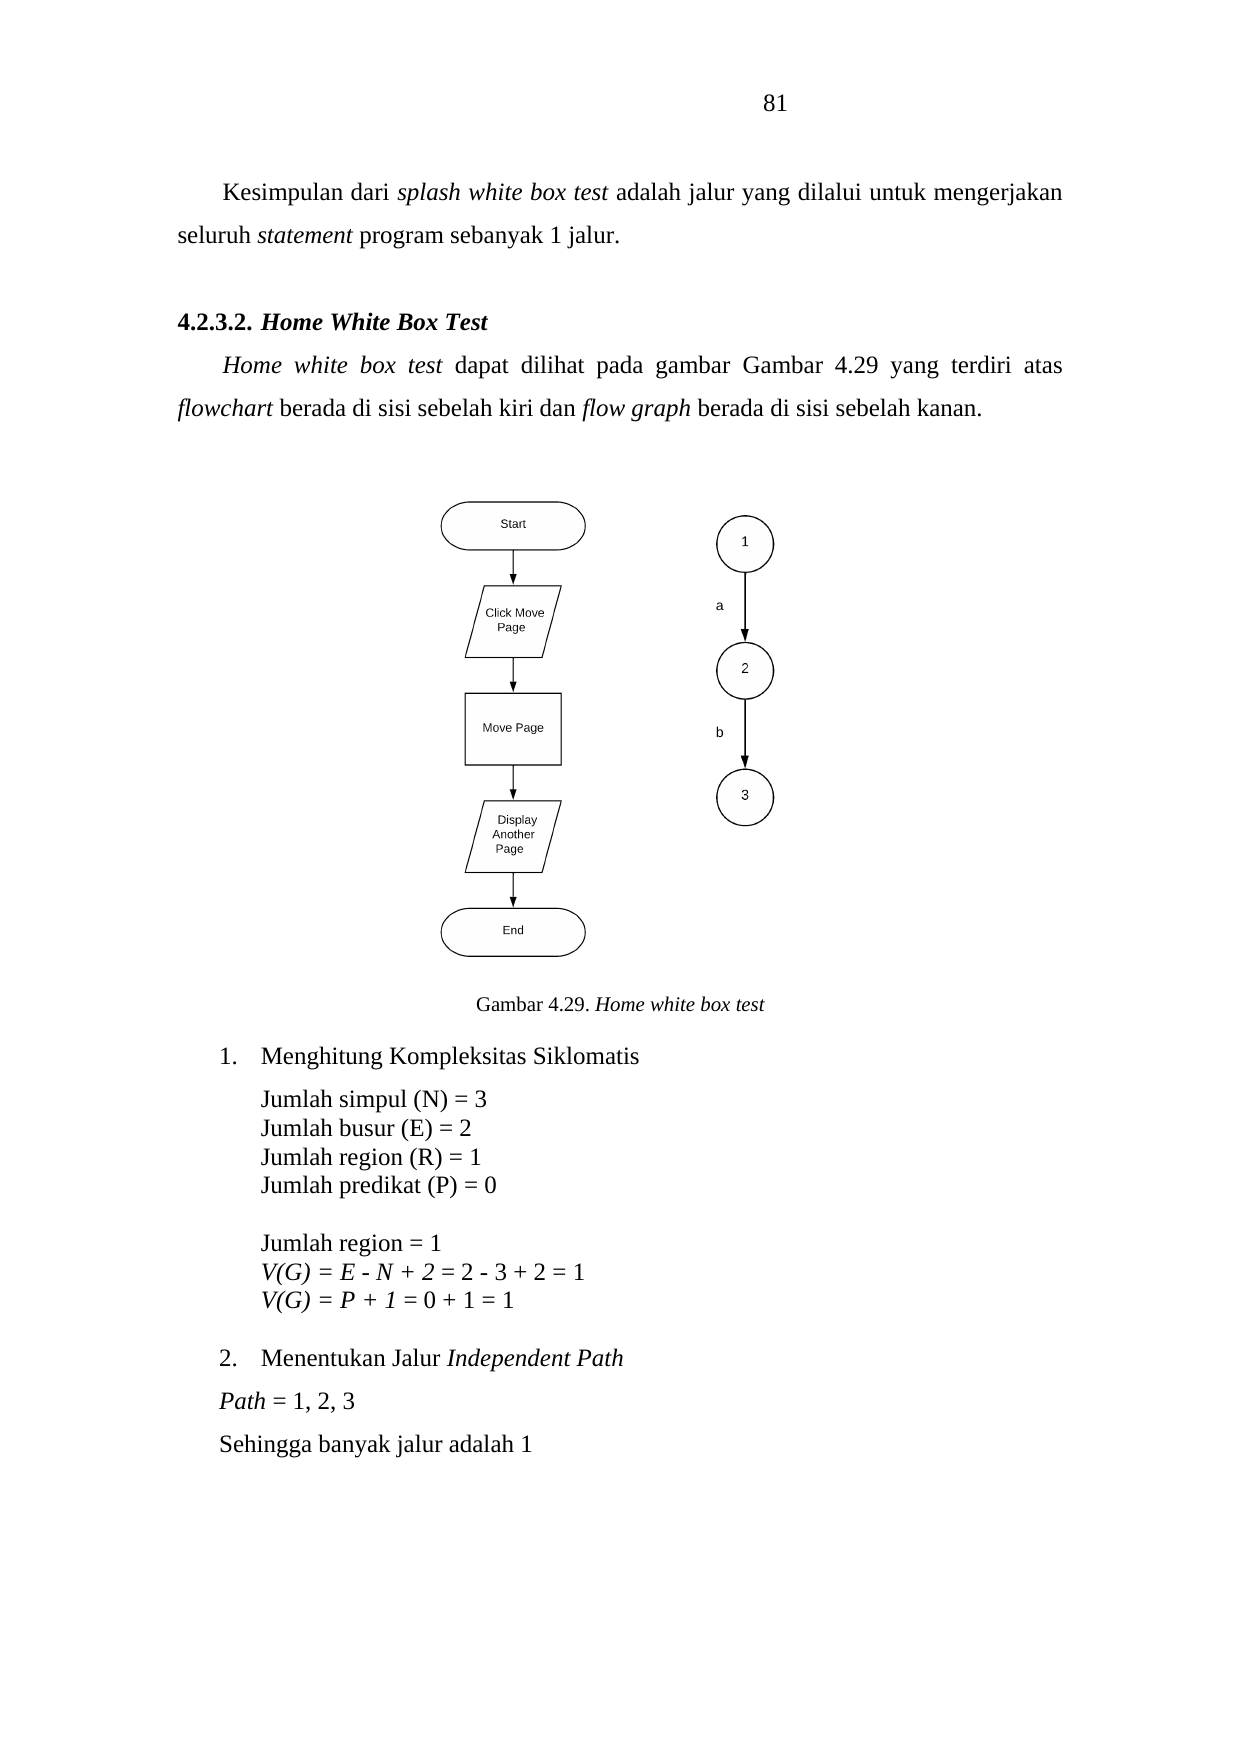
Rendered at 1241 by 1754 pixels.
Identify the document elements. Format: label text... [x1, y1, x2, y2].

list Kesimpulan dari splash white box test adalah jalur yang dilalui untuk mengerjakan seluruh statement program sebanyak 1 jalur. [177, 177, 1063, 249]
list Jumlah predikat (P) = 0 [261, 1171, 1063, 1199]
list Jumlah simpul (N) = 3 [261, 1084, 1063, 1113]
picture [680, 479, 802, 858]
table_header [407, 479, 644, 992]
list Menghitung Kompleksitas Siklomatis [219, 1041, 1063, 1070]
list V(G) = E - N + 2 = 2 - 3 + 2 = 1 [261, 1257, 1063, 1286]
list Jumlah region = 1 [261, 1228, 1063, 1257]
list Jumlah busur (E) = 2 [261, 1113, 1063, 1142]
list Sehingga banyak jalur adalah 1 [177, 1429, 1063, 1458]
list Home White Box Test [177, 307, 1063, 335]
text Gambar 4.29. Home white box test [177, 992, 1063, 1016]
list Menentukan Jalur Independent Path [219, 1343, 1063, 1372]
list Jumlah region (R) = 1 [261, 1142, 1063, 1171]
list Path = 1, 2, 3 [177, 1386, 1063, 1415]
table_header [644, 479, 833, 992]
list Home white box test dapat dilihat pada gambar Gambar 4.29 yang terdiri atas flowchart berada di sisi sebelah kiri dan flow graph berada di sisi sebelah kanan. [177, 350, 1063, 422]
list V(G) = P + 1 = 0 + 1 = 1 [261, 1286, 1063, 1314]
picture [417, 479, 618, 980]
